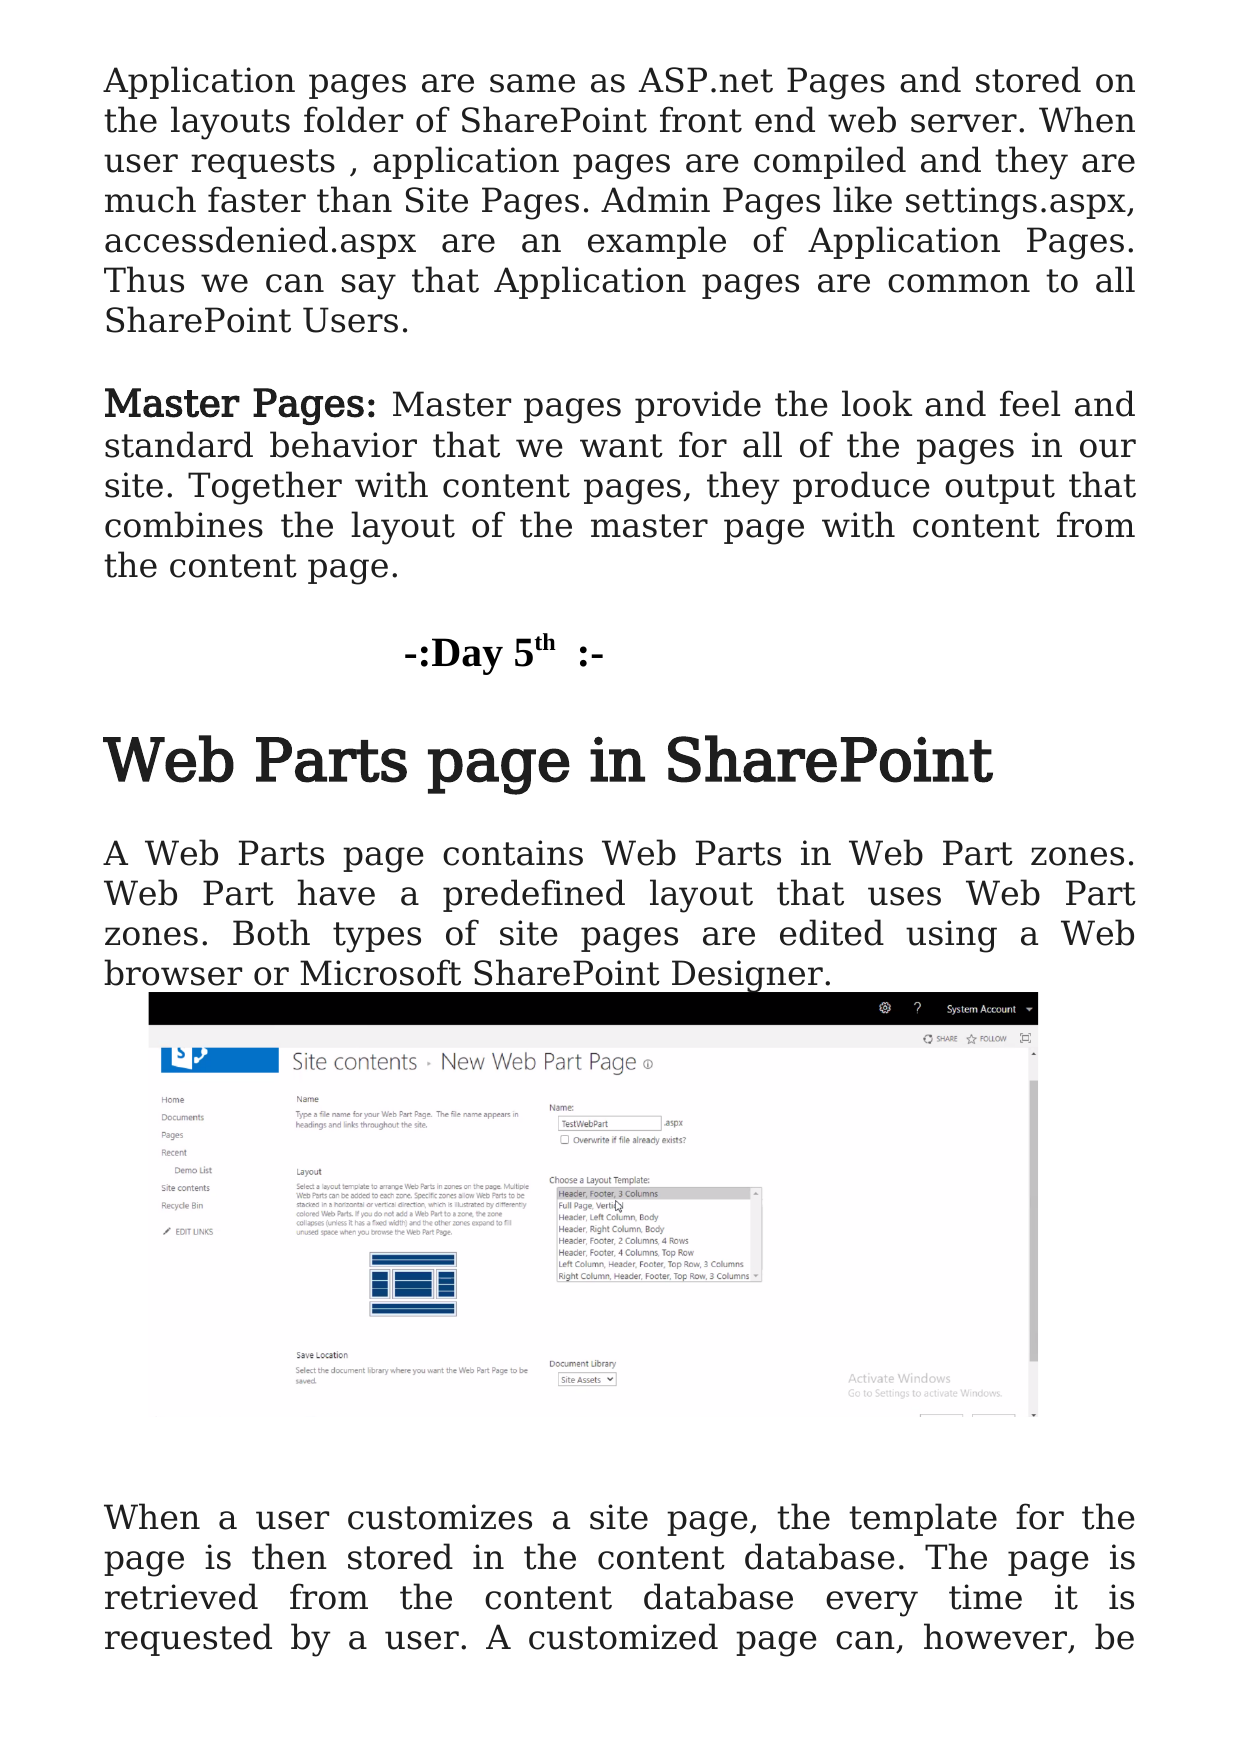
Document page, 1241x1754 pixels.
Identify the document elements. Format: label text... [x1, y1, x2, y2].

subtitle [103, 1497, 1137, 1657]
subtitle Application pages are same as ASP.net Pages and stored on the layouts folder of SharePoint front end web server. When user requests , application pages are compiled and they are much faster than Site Pages. Admin Pages like settings.aspx, accessdenied.aspx are an example of Application Pages. Thus we can say that Application pages are common to all SharePoint Users. [103, 59, 1137, 339]
text -:Day 5th :- [403, 628, 1196, 676]
subtitle Web Parts page in SharePoint [103, 723, 1137, 793]
picture [148, 992, 1039, 1417]
subtitle Master Pages: Master pages provide the look and feel and standard behavior that we want for all of the pages in our site. Together with content pages, they produce output that combines the layout of the master page with content from the content page. [103, 379, 1137, 584]
subtitle A Web Parts page contains Web Parts in Web Part zones. Web Part have a predefined layout that uses Web Part zones. Both types of site pages are edited using a Web browser or Microsoft SharePoint Designer. [103, 833, 1137, 993]
